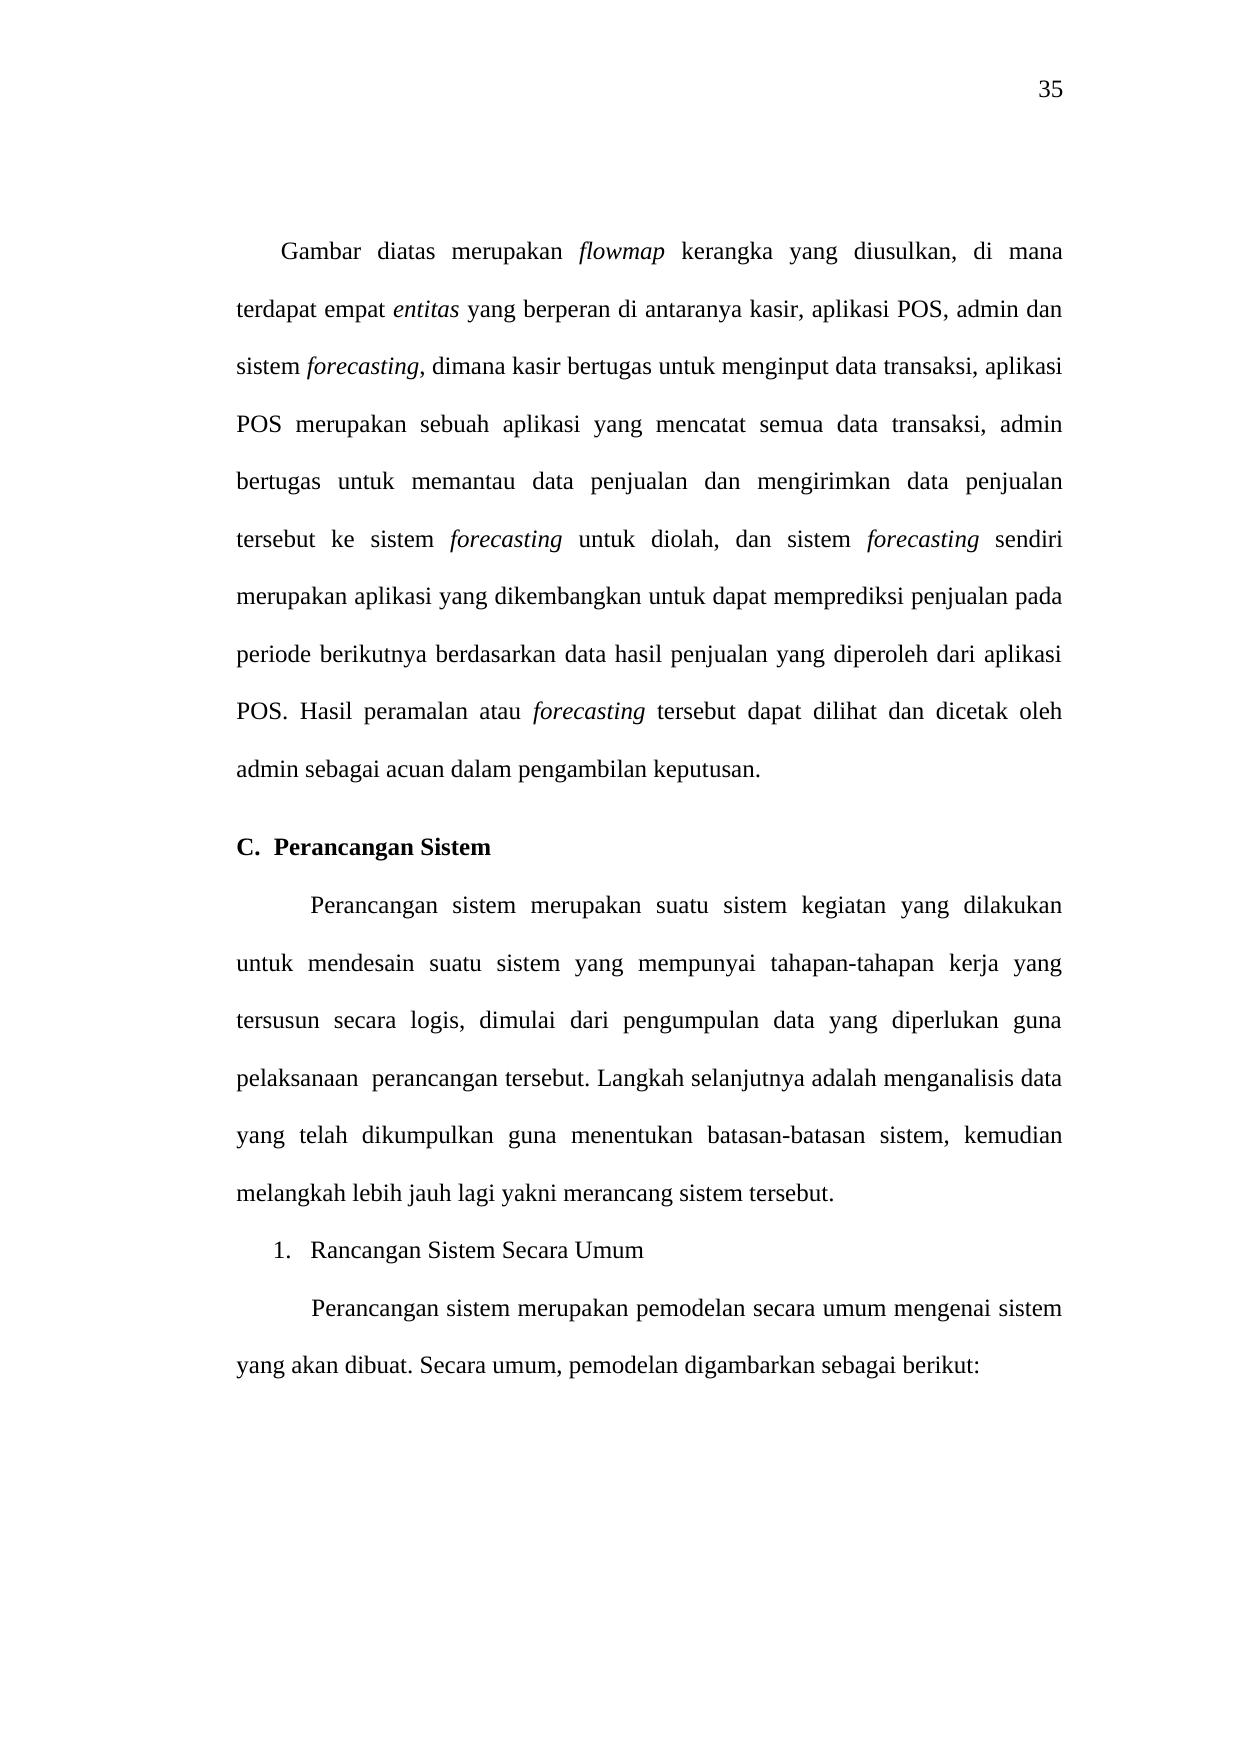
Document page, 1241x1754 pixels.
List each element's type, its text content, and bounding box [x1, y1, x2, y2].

text Perancangan sistem merupakan suatu sistem kegiatan yang dilakukan untuk mendesain suatu sistem yang mempunyai tahapan-tahapan kerja yang tersusun secara logis, dimulai dari pengumpulan data yang diperlukan guna pelaksanaan perancangan tersebut. Langkah selanjutnya adalah menganalisis data yang telah dikumpulkan guna menentukan batasan-batasan sistem, kemudian melangkah lebih jauh lagi yakni merancang sistem tersebut. [236, 890, 1063, 1207]
subtitle Perancangan Sistem [236, 815, 1063, 865]
list Perancangan sistem merupakan pemodelan secara umum mengenai sistem yang akan dibuat. Secara umum, pemodelan digambarkan sebagai berikut: [236, 1293, 1063, 1379]
list Rancangan Sistem Secara Umum [273, 1235, 1063, 1264]
list Gambar diatas merupakan flowmap kerangka yang diusulkan, di mana terdapat empat entitas yang berperan di antaranya kasir, aplikasi POS, admin dan sistem forecasting, dimana kasir bertugas untuk menginput data transaksi, aplikasi POS merupakan sebuah aplikasi yang mencatat semua data transaksi, admin bertugas untuk memantau data penjualan dan mengirimkan data penjualan tersebut ke sistem forecasting untuk diolah, dan sistem forecasting sendiri merupakan aplikasi yang dikembangkan untuk dapat memprediksi penjualan pada periode berikutnya berdasarkan data hasil penjualan yang diperoleh dari aplikasi POS. Hasil peramalan atau forecasting tersebut dapat dilihat dan dicetak oleh admin sebagai acuan dalam pengambilan keputusan. [236, 236, 1063, 782]
